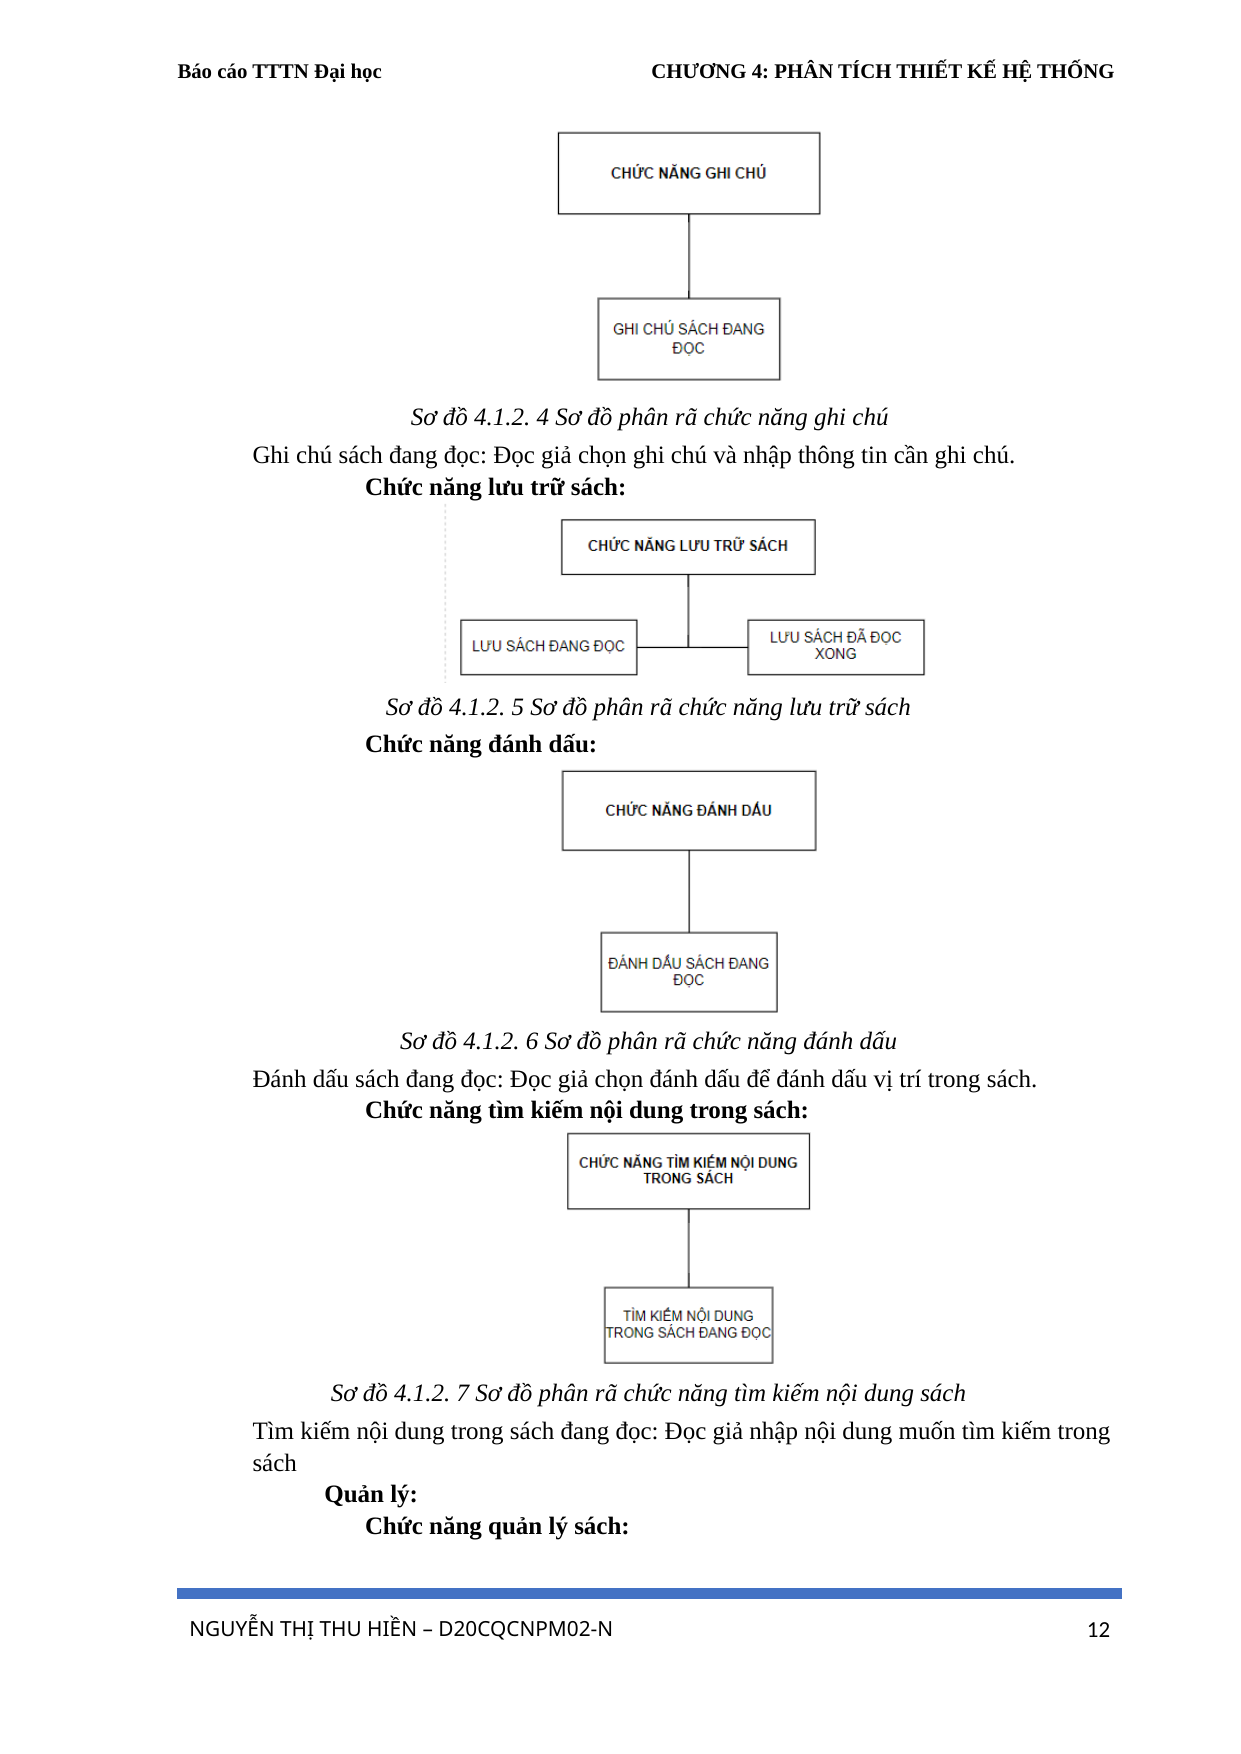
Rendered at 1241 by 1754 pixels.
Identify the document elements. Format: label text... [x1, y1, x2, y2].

list Chức năng quản lý sách: [365, 1511, 1122, 1540]
list Chức năng đánh dấu: [365, 729, 1122, 758]
list Quản lý: [318, 1479, 1122, 1508]
text Sơ đồ 4.1.2. 5 Sơ đồ phân rã chức năng lưu trữ sách [177, 692, 1122, 720]
picture [555, 761, 819, 1018]
picture [444, 503, 930, 683]
list Ghi chú sách đang đọc: Đọc giả chọn ghi chú và nhập thông tin cần ghi chú. [252, 440, 1122, 469]
list Chức năng tìm kiếm nội dung trong sách: [365, 1096, 1122, 1124]
list Tìm kiếm nội dung trong sách đang đọc: Đọc giả nhập nội dung muốn tìm kiếm trong sách [252, 1416, 1122, 1477]
text Sơ đồ 4.1.2. 6 Sơ đồ phân rã chức năng đánh dấu [177, 1026, 1122, 1055]
text Sơ đồ 4.1.2. 4 Sơ đồ phân rã chức năng ghi chú [177, 402, 1122, 431]
list Chức năng lưu trữ sách: [365, 472, 1122, 501]
list Đánh dấu sách đang đọc: Đọc giả chọn đánh dấu để đánh dấu vị trí trong sách. [252, 1064, 1122, 1093]
picture [562, 1127, 812, 1370]
text Sơ đồ 4.1.2. 7 Sơ đồ phân rã chức năng tìm kiếm nội dung sách [177, 1378, 1122, 1407]
picture [549, 118, 825, 394]
